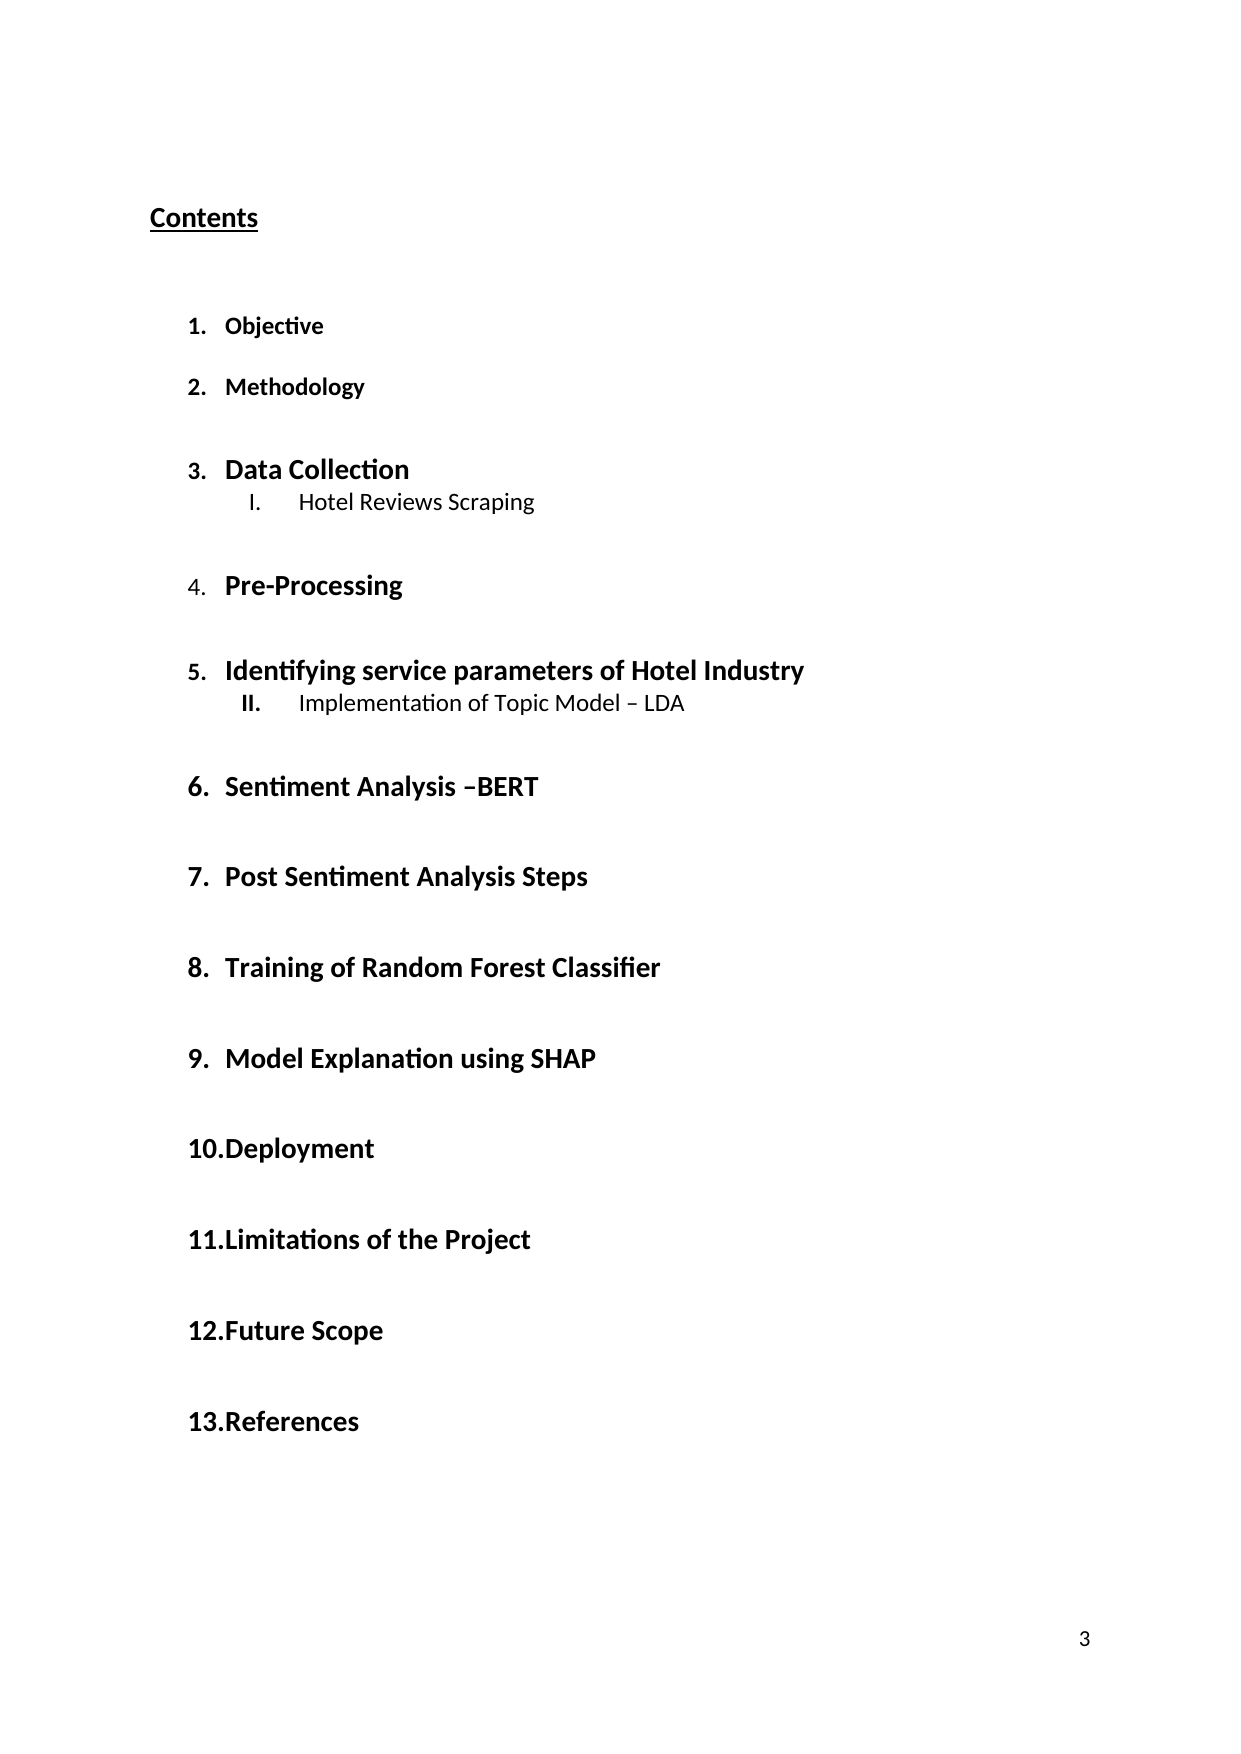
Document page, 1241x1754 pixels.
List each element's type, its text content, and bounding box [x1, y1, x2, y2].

list Identifying service parameters of Hotel Industry [187, 652, 1090, 687]
list Data Collection [187, 451, 1090, 487]
list Hotel Reviews Scraping [261, 487, 1090, 517]
list Deployment [187, 1131, 1090, 1166]
list Pre-Processing [187, 567, 1090, 602]
text Contents [150, 199, 1090, 235]
list Limitations of the Project [187, 1221, 1090, 1257]
list Objective [187, 310, 1090, 340]
list Implementation of Topic Model – LDA [261, 687, 1090, 718]
list Sentiment Analysis –BERT [187, 768, 1090, 803]
list Future Scope [187, 1312, 1090, 1348]
list Post Sentiment Analysis Steps [187, 858, 1090, 894]
list Training of Random Forest Classifier [187, 949, 1090, 985]
list Model Explanation using SHAP [187, 1040, 1090, 1075]
list References [187, 1403, 1090, 1438]
list Methodology [187, 371, 1090, 401]
